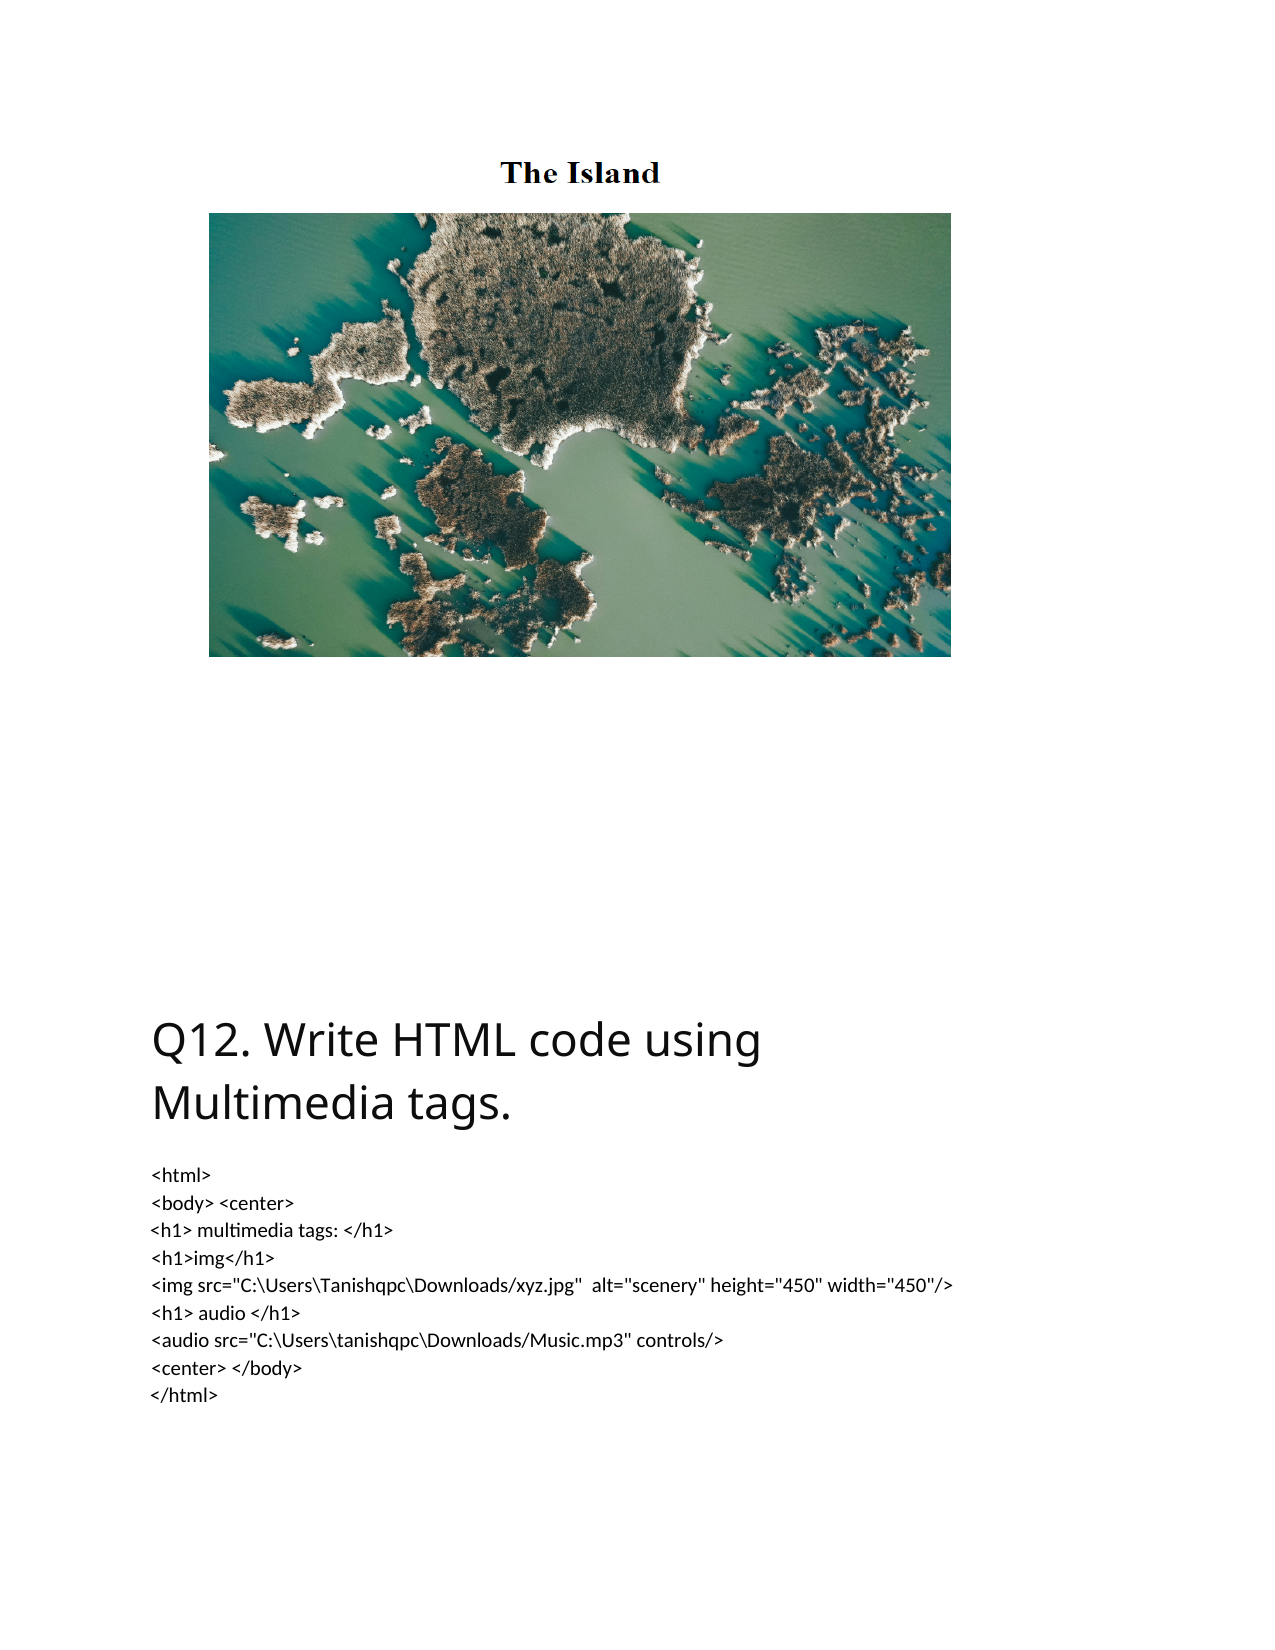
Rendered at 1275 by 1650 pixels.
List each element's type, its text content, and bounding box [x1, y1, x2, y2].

text <html> [151, 1162, 1125, 1188]
text <img src="C:\Users\Tanishqpc\Downloads/xyz.jpg" alt="scenery" height="450" width="450"/> [151, 1272, 1125, 1298]
text <h1> multimedia tags: </h1> [150, 1217, 1125, 1243]
text <h1> audio </h1> [151, 1300, 1125, 1325]
text <audio src="C:\Users\tanishqpc\Downloads/Music.mp3" controls/> [151, 1327, 1125, 1353]
text <body> <center> [151, 1190, 1125, 1215]
text </html> [150, 1382, 1125, 1442]
text <h1>img</h1> [151, 1245, 1125, 1270]
text <center> </body> [151, 1355, 1125, 1380]
text Q12. Write HTML code using Multimedia tags. [151, 1008, 1125, 1133]
